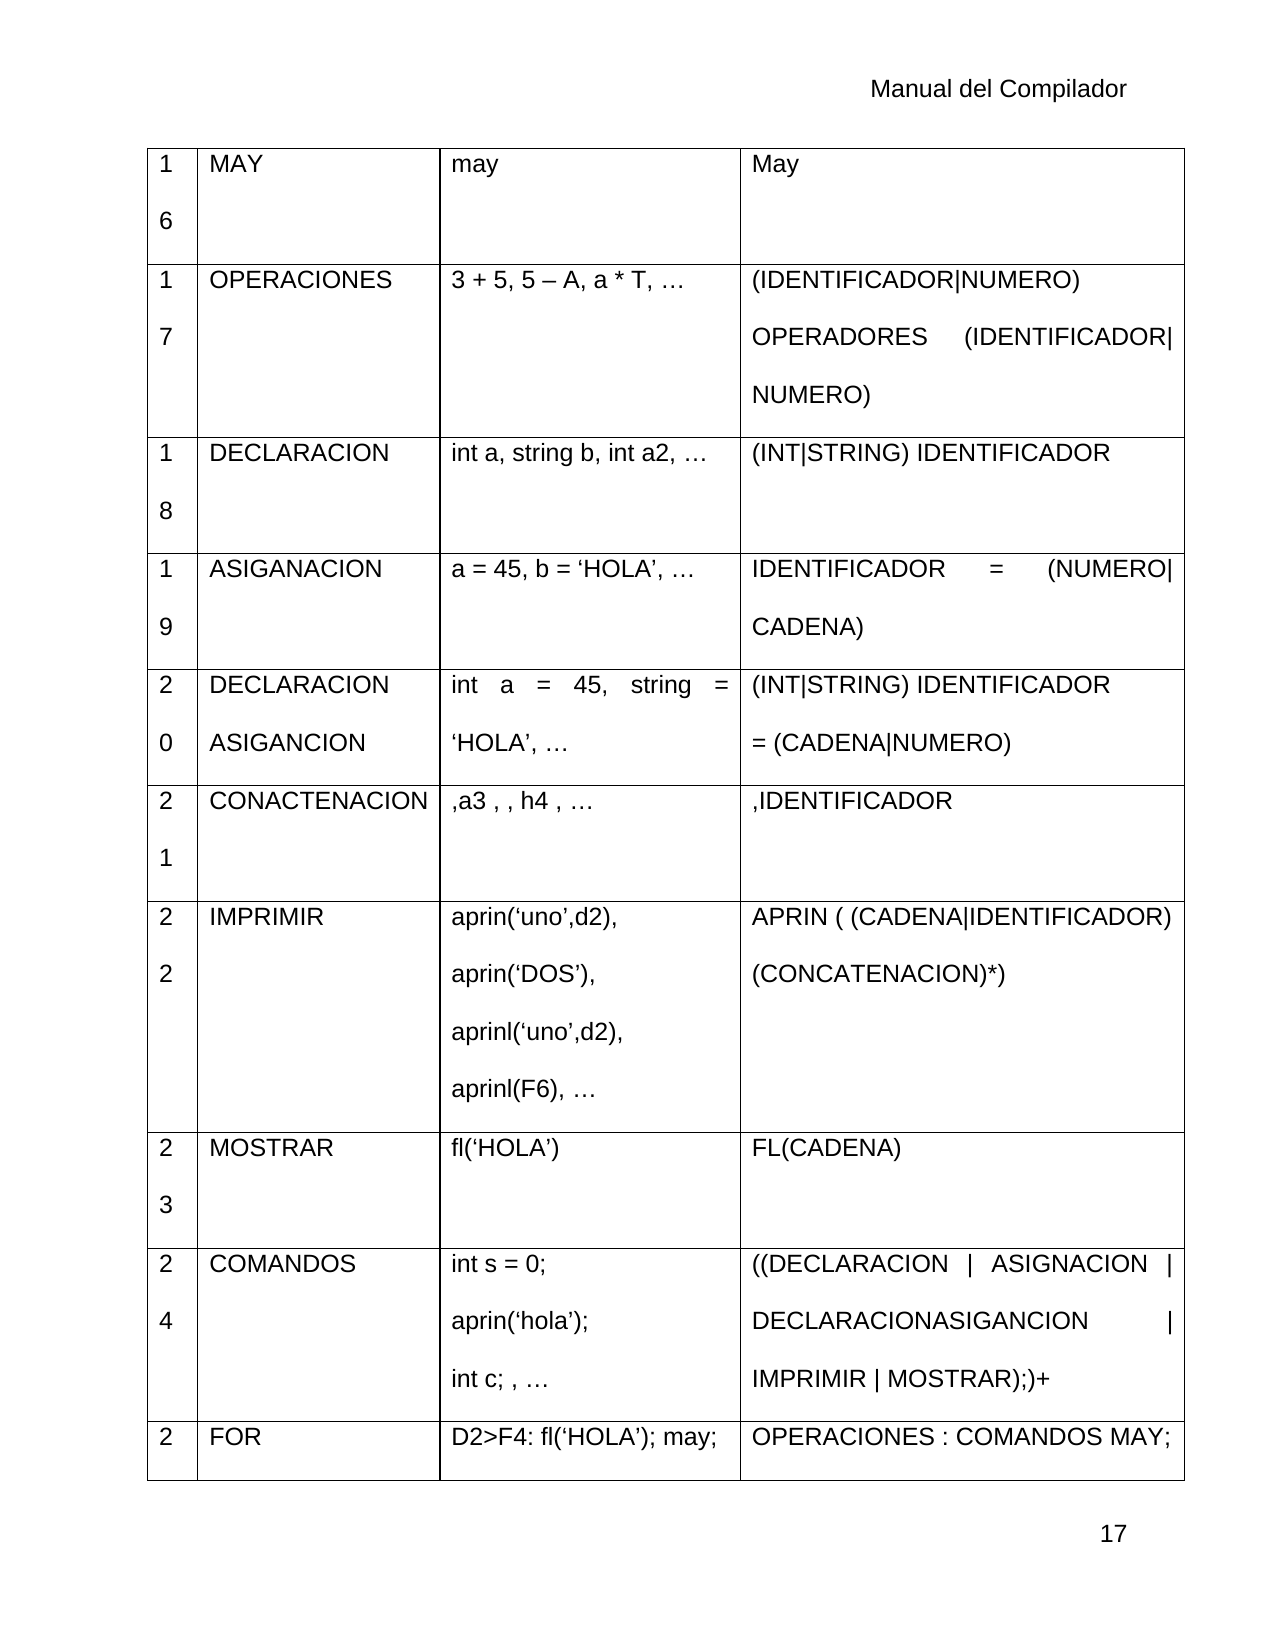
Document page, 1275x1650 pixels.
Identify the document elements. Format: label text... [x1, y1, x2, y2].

table_cell ((DECLARACION | ASIGNACION | DECLARACIONASIGANCION | IMPRIMIR | MOSTRAR);)+ [741, 1249, 1184, 1421]
table_cell ASIGANACION [198, 554, 439, 669]
table_cell MAY [198, 149, 439, 264]
table_cell CONACTENACION [198, 786, 439, 901]
table_cell IMPRIMIR [198, 902, 439, 1132]
table_cell MOSTRAR [198, 1133, 439, 1248]
table_cell fl(‘HOLA’) [441, 1133, 740, 1248]
table_cell DECLARACION ASIGANCION [198, 670, 439, 785]
table_cell OPERACIONES [198, 265, 439, 437]
table_cell 19 [148, 554, 197, 669]
table_cell 23 [148, 1133, 197, 1248]
table_cell 18 [148, 438, 197, 553]
table_cell int s = 0; aprin(‘hola’); int c; , … [441, 1249, 740, 1421]
table_cell 3 + 5, 5 – A, a * T, … [441, 265, 740, 437]
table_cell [741, 1422, 1184, 1479]
table_cell IDENTIFICADOR = (NUMERO|CADENA) [741, 554, 1184, 669]
table_cell a = 45, b = ‘HOLA’, … [441, 554, 740, 669]
table_cell COMANDOS [198, 1249, 439, 1421]
table_cell 21 [148, 786, 197, 901]
table_cell 22 [148, 902, 197, 1132]
table_cell 24 [148, 1249, 197, 1421]
table_cell FOR [198, 1422, 439, 1479]
table_cell int a, string b, int a2, … [441, 438, 740, 553]
table_cell may [441, 149, 740, 264]
table_cell DECLARACION [198, 438, 439, 553]
table_cell ,a3 , , h4 , … [441, 786, 740, 901]
table_cell APRIN ( (CADENA|IDENTIFICADOR) (CONCATENACION)*) [741, 902, 1184, 1132]
table_cell May [741, 149, 1184, 264]
table_cell 17 [148, 265, 197, 437]
table_cell 16 [148, 149, 197, 264]
table_cell int a = 45, string = ‘HOLA’, … [441, 670, 740, 785]
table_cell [441, 1422, 740, 1479]
table_cell 20 [148, 670, 197, 785]
table_cell aprin(‘uno’,d2), aprin(‘DOS’), aprinl(‘uno’,d2), aprinl(F6), … [441, 902, 740, 1132]
table_cell 25 [148, 1422, 197, 1479]
table_cell FL(CADENA) [741, 1133, 1184, 1248]
table_cell (INT|STRING) IDENTIFICADOR [741, 438, 1184, 553]
table_cell ,IDENTIFICADOR [741, 786, 1184, 901]
table_cell (INT|STRING) IDENTIFICADOR = (CADENA|NUMERO) [741, 670, 1184, 785]
table_cell (IDENTIFICADOR|NUMERO) OPERADORES (IDENTIFICADOR|NUMERO) [741, 265, 1184, 437]
